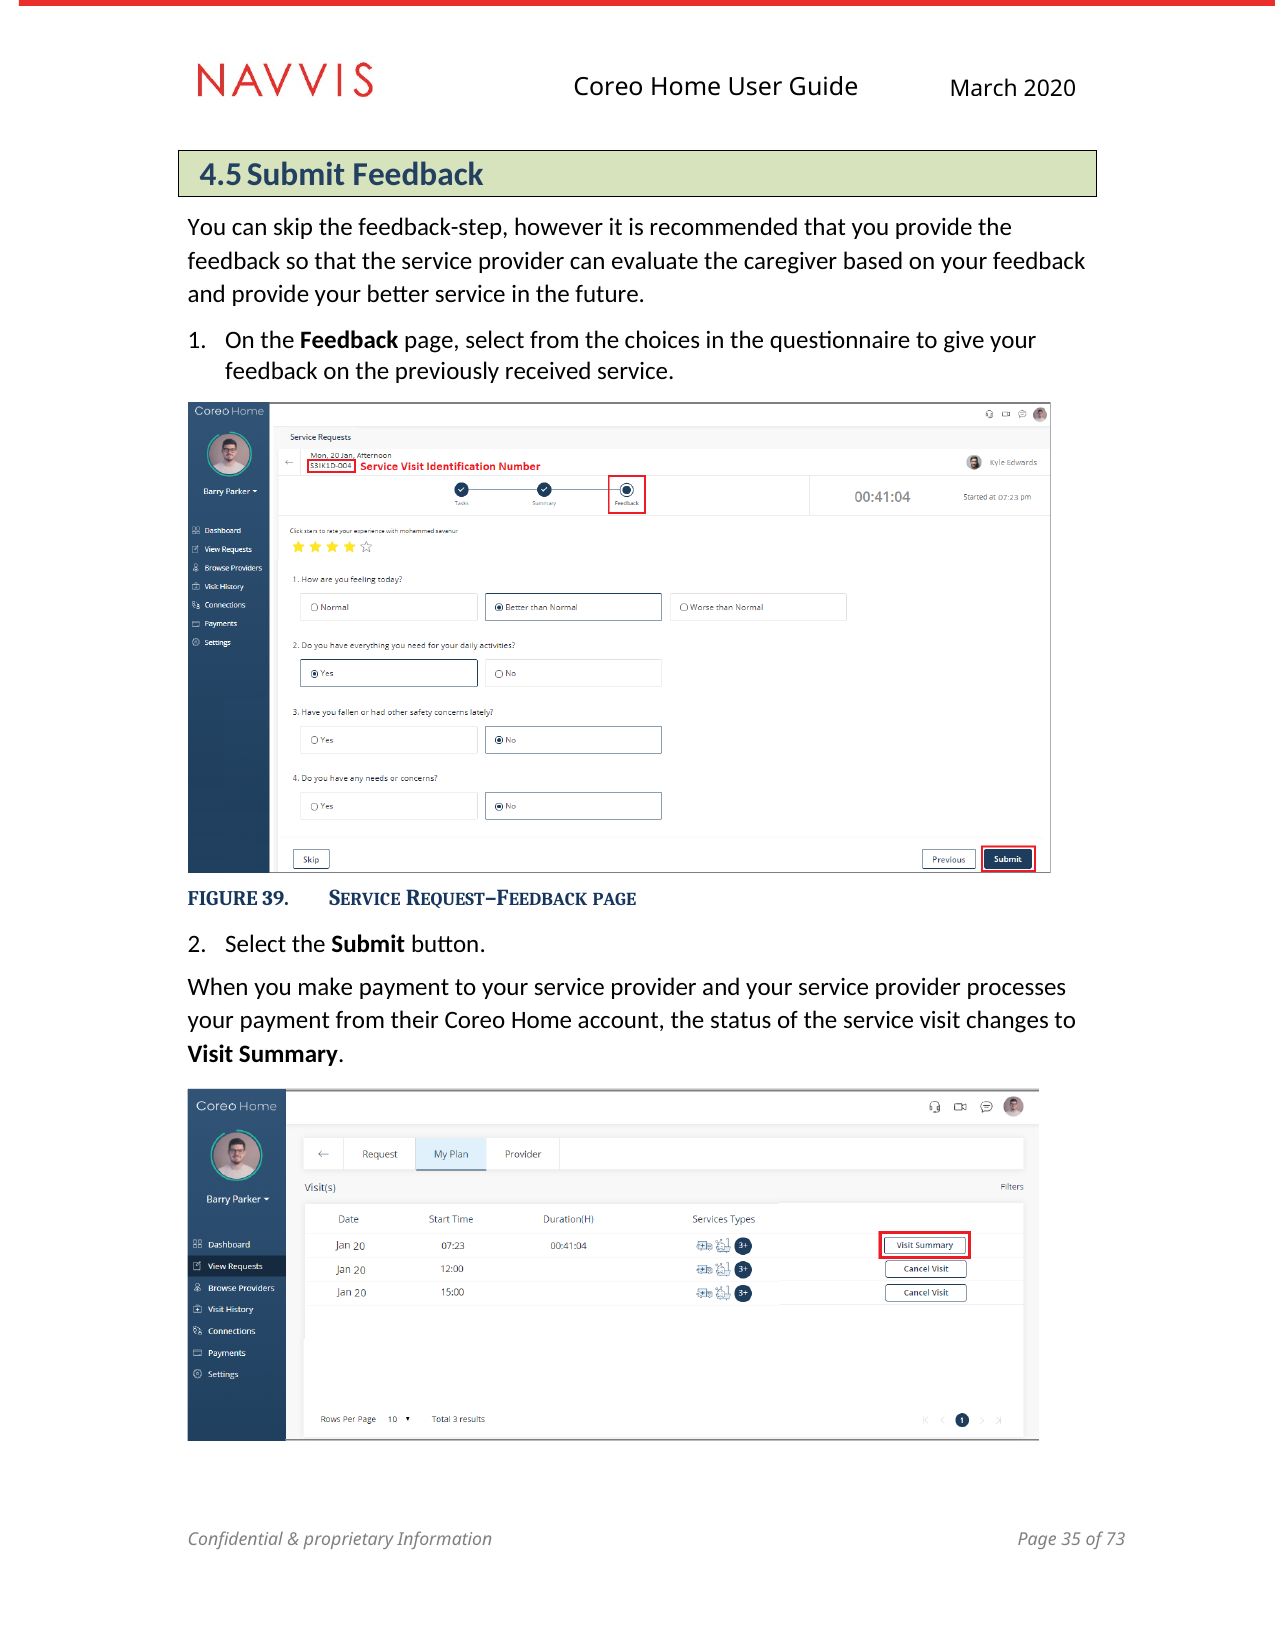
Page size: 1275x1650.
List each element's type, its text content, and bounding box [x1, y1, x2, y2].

subtitle Submit Feedback [179, 151, 1096, 196]
picture [187, 55, 383, 104]
text When you make payment to your service provider and your service provider processes your payment from their Coreo Home account, the status of the service visit changes to Visit Summary. [187, 971, 1087, 1068]
picture [187, 1088, 1039, 1441]
picture [187, 402, 1051, 873]
list On the Feedback page, select from the choices in the questionnaire to give your feedback on the previously received service. [187, 325, 1087, 386]
text Service Request–Feedback page [187, 885, 1087, 912]
list Select the Submit button. [187, 928, 1087, 958]
text You can skip the feedback-step, however it is recommended that you provide the feedback so that the service provider can evaluate the caregiver based on your feedback and provide your better service in the future. [187, 212, 1087, 309]
